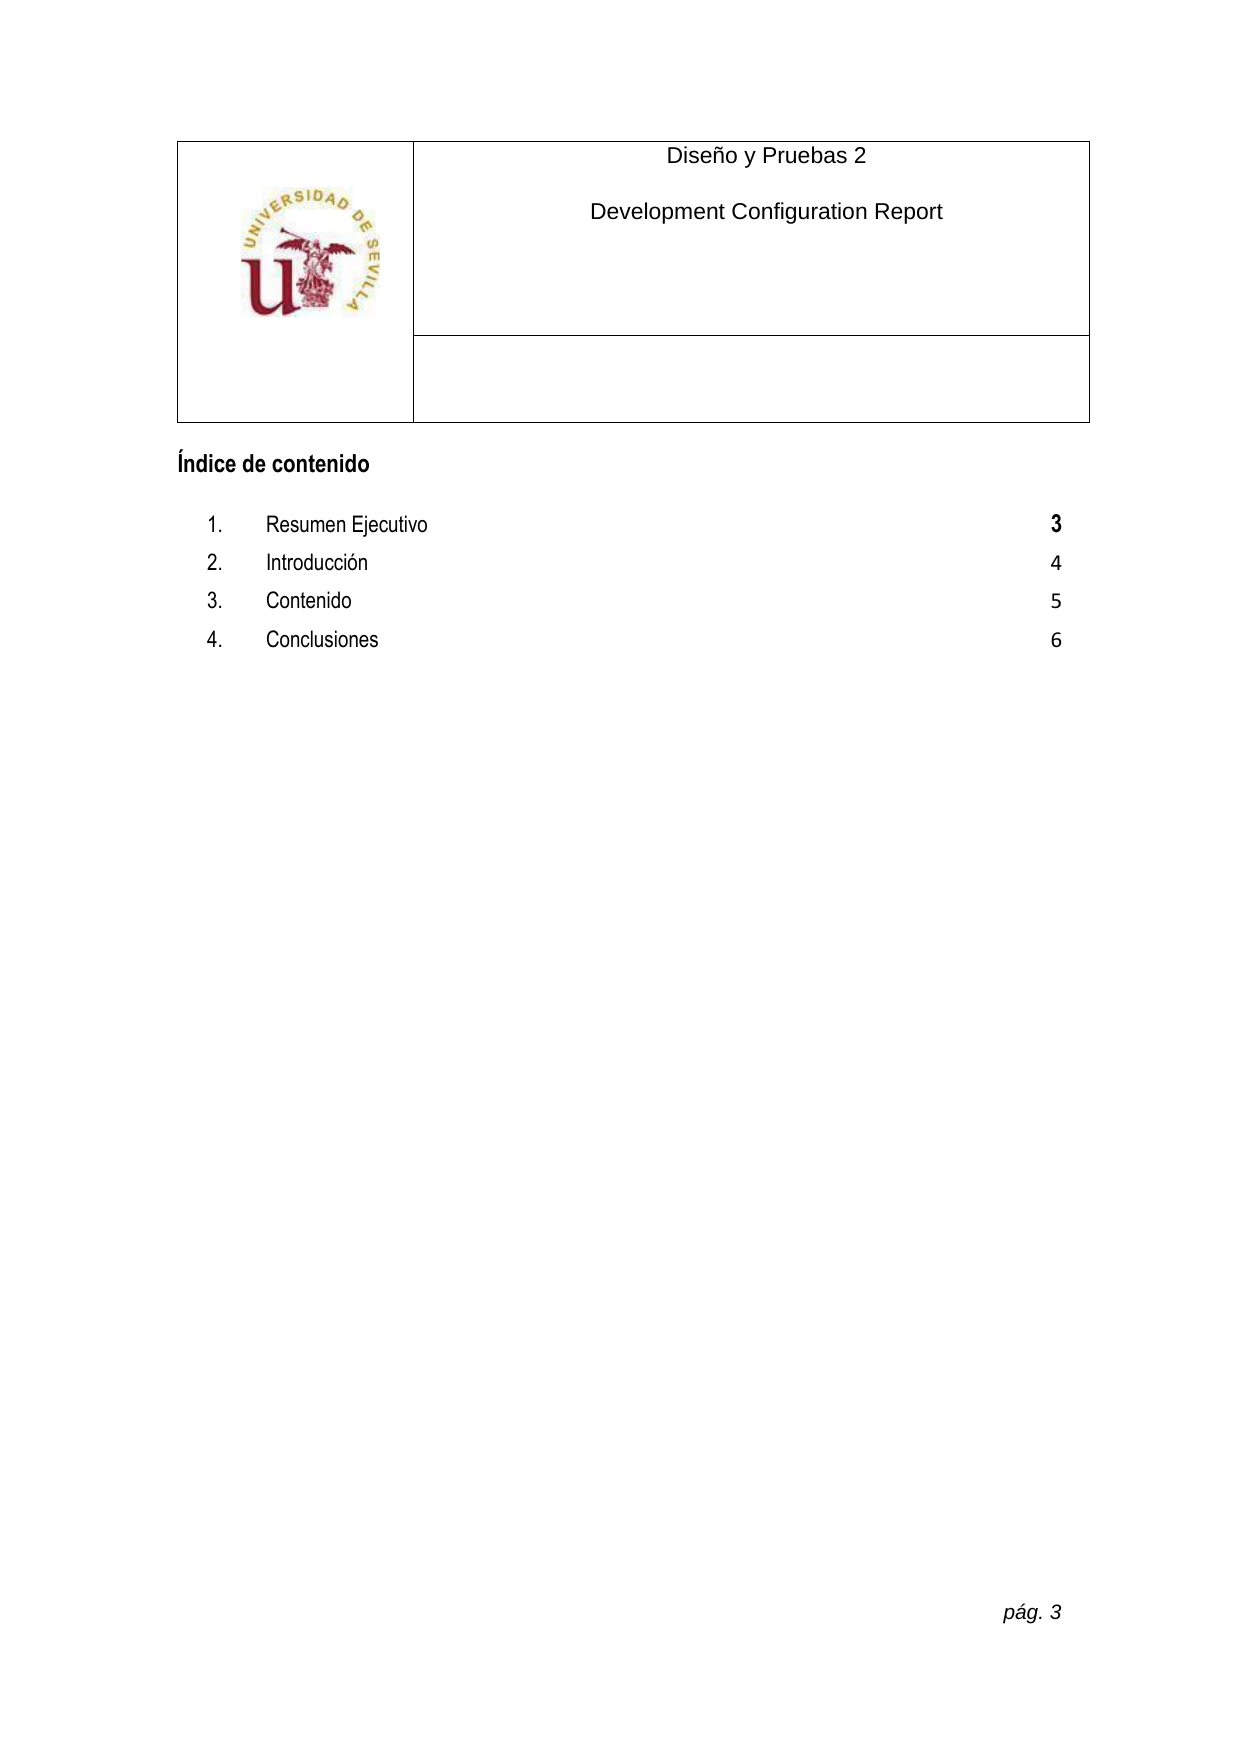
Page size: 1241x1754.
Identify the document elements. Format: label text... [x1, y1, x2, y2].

picture [240, 187, 381, 317]
text Índice de contenido [177, 449, 1063, 478]
